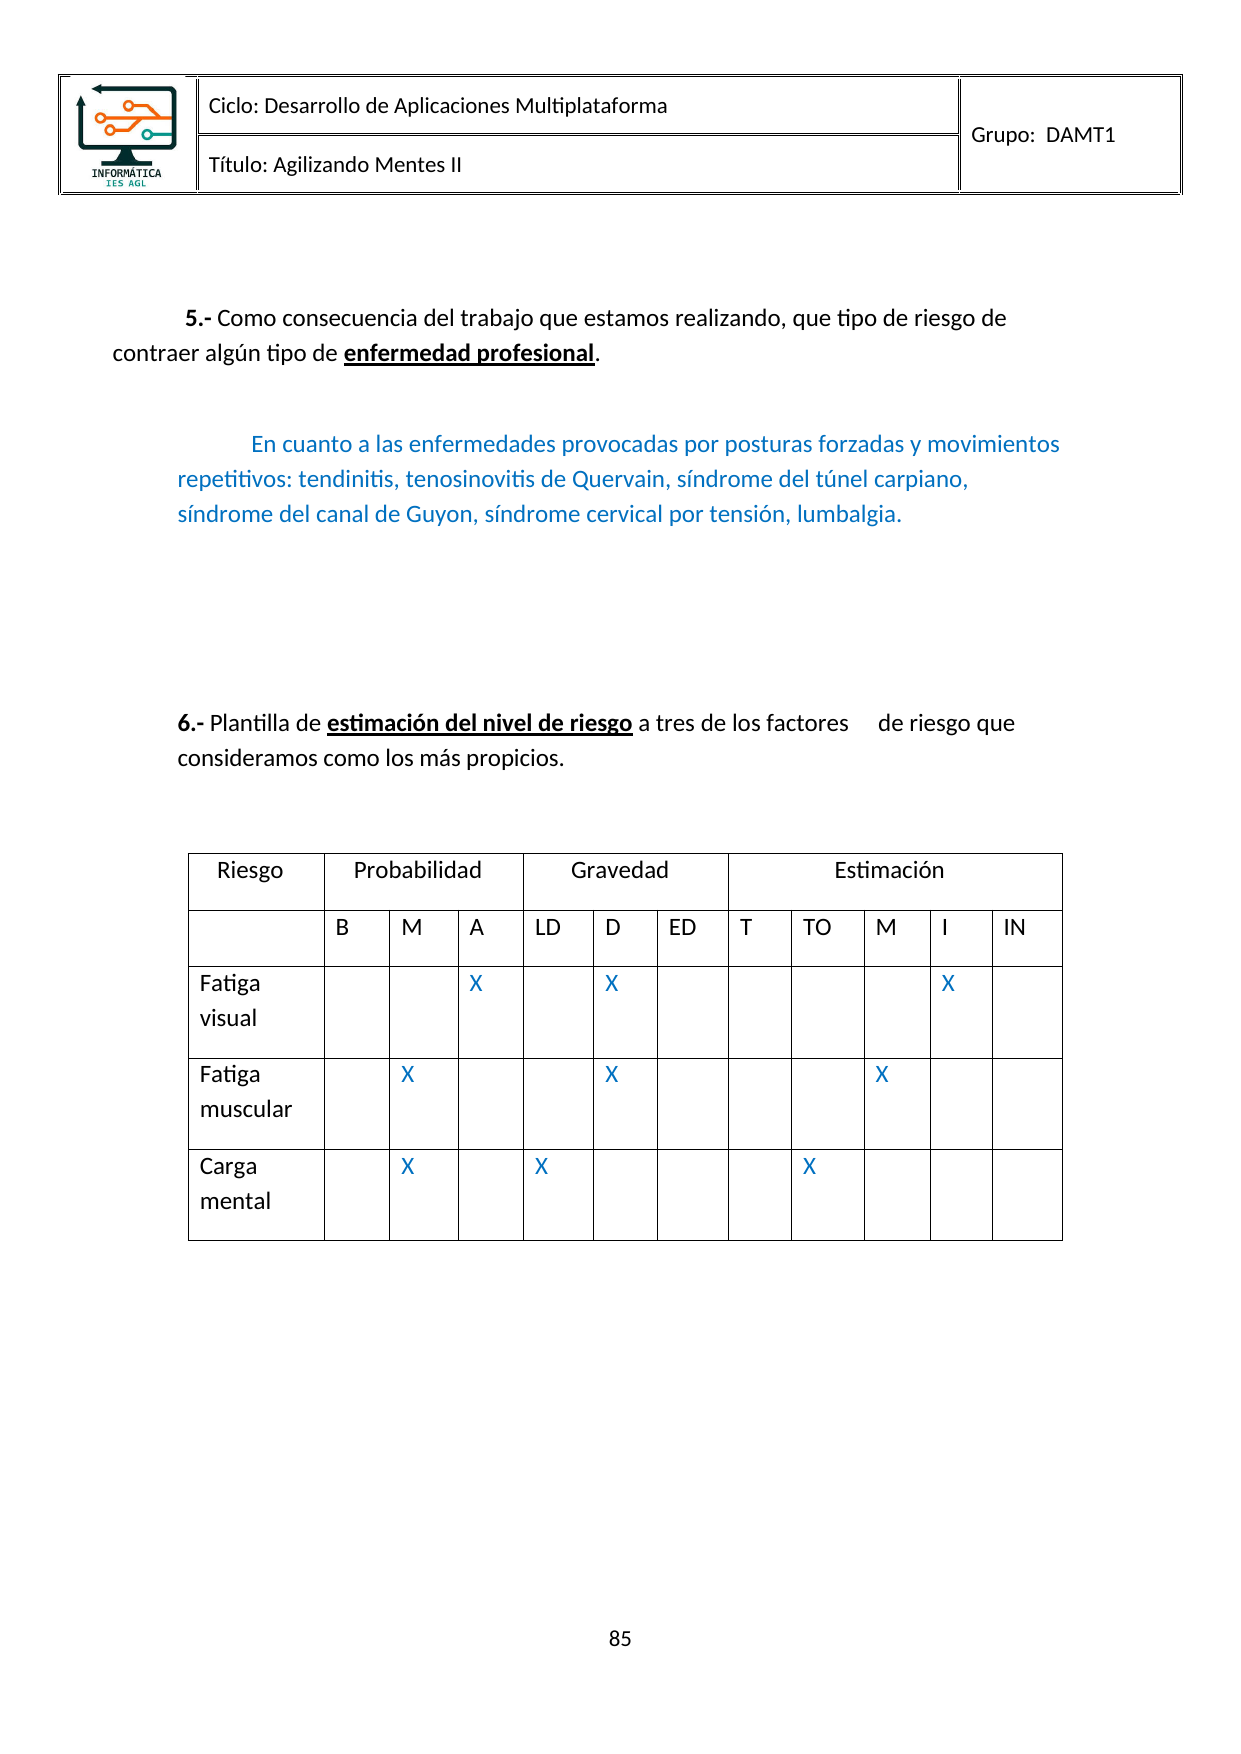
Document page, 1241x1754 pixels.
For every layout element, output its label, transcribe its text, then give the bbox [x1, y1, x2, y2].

table_cell X [865, 1059, 930, 1149]
table_cell [189, 911, 324, 966]
table_cell [459, 1059, 523, 1149]
table_cell B [325, 911, 389, 966]
table_cell [865, 1150, 930, 1240]
table_cell [459, 1150, 523, 1240]
table_cell [729, 1150, 791, 1240]
table_cell [658, 967, 728, 1057]
table_cell X [931, 967, 992, 1057]
table_cell ED [658, 911, 728, 966]
table_cell X [390, 1059, 458, 1149]
table_cell X [459, 967, 523, 1057]
table_cell Fatiga muscular [189, 1059, 324, 1149]
table_cell [325, 967, 389, 1057]
table_cell [325, 1150, 389, 1240]
table_cell X [594, 1059, 657, 1149]
table_header Riesgo [189, 854, 324, 909]
table_cell [658, 1059, 728, 1149]
table_cell TO [792, 911, 864, 966]
text En cuanto a las enfermedades provocadas por posturas forzadas y movimientos repetitivos: tendinitis, tenosinovitis de Quervain, síndrome del túnel carpiano, síndrome del canal de Guyon, síndrome cervical por tensión, lumbalgia. [177, 428, 1063, 528]
table_cell M [865, 911, 930, 966]
table_cell I [931, 911, 992, 966]
table_cell [390, 967, 458, 1057]
table_cell X [524, 1150, 593, 1240]
table_cell [325, 1059, 389, 1149]
table_cell [931, 1150, 992, 1240]
table_cell X [390, 1150, 458, 1240]
table_cell [729, 1059, 791, 1149]
list 5.- Como consecuencia del trabajo que estamos realizando, que tipo de riesgo de contraer algún tipo de enfermedad profesional. [112, 302, 1063, 368]
table_cell Fatiga visual [189, 967, 324, 1057]
table_cell [594, 1150, 657, 1240]
table_cell A [459, 911, 523, 966]
table_cell [524, 967, 593, 1057]
table_header Gravedad [524, 854, 728, 909]
table_cell [524, 1059, 593, 1149]
table_cell X [594, 967, 657, 1057]
table_cell [792, 1059, 864, 1149]
table_cell Carga mental [189, 1150, 324, 1240]
table_cell [993, 967, 1062, 1057]
table_cell [993, 1150, 1062, 1240]
picture [70, 76, 186, 192]
table_cell [865, 967, 930, 1057]
table_cell [729, 967, 791, 1057]
table_cell [792, 967, 864, 1057]
table_cell LD [524, 911, 593, 966]
table_cell T [729, 911, 791, 966]
table_cell [993, 1059, 1062, 1149]
table_cell D [594, 911, 657, 966]
table_cell X [792, 1150, 864, 1240]
table_header Estimación [729, 854, 1062, 909]
text 6.- Plantilla de estimación del nivel de riesgo a tres de los factores de riesgo que consideramos como los más propicios. [177, 707, 1063, 772]
table_header Probabilidad [325, 854, 523, 909]
table_cell IN [993, 911, 1062, 966]
table_cell M [390, 911, 458, 966]
table_cell [658, 1150, 728, 1240]
table_cell [931, 1059, 992, 1149]
